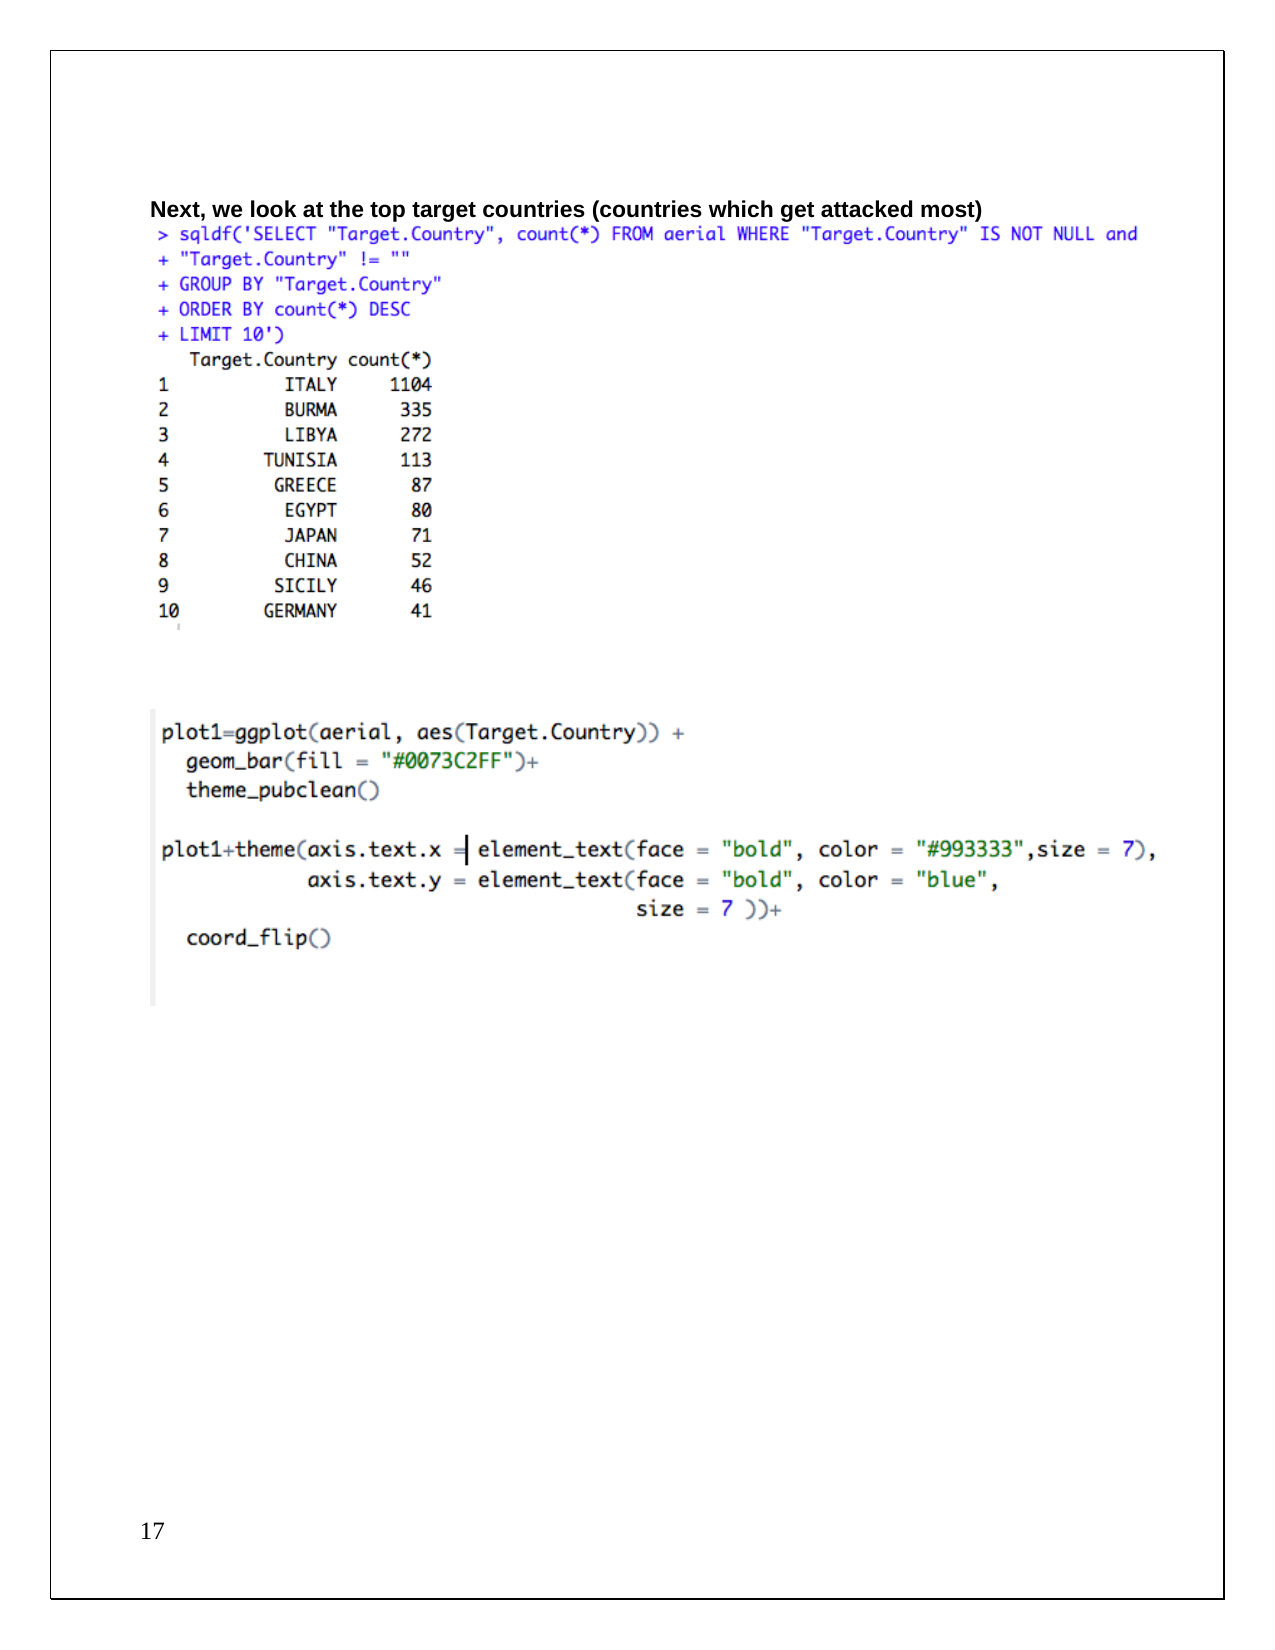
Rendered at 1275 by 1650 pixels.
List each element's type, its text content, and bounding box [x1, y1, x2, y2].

picture [150, 709, 1209, 1006]
text Next, we look at the top target countries (countries which get attacked most) [150, 196, 1189, 223]
picture [150, 225, 1209, 630]
